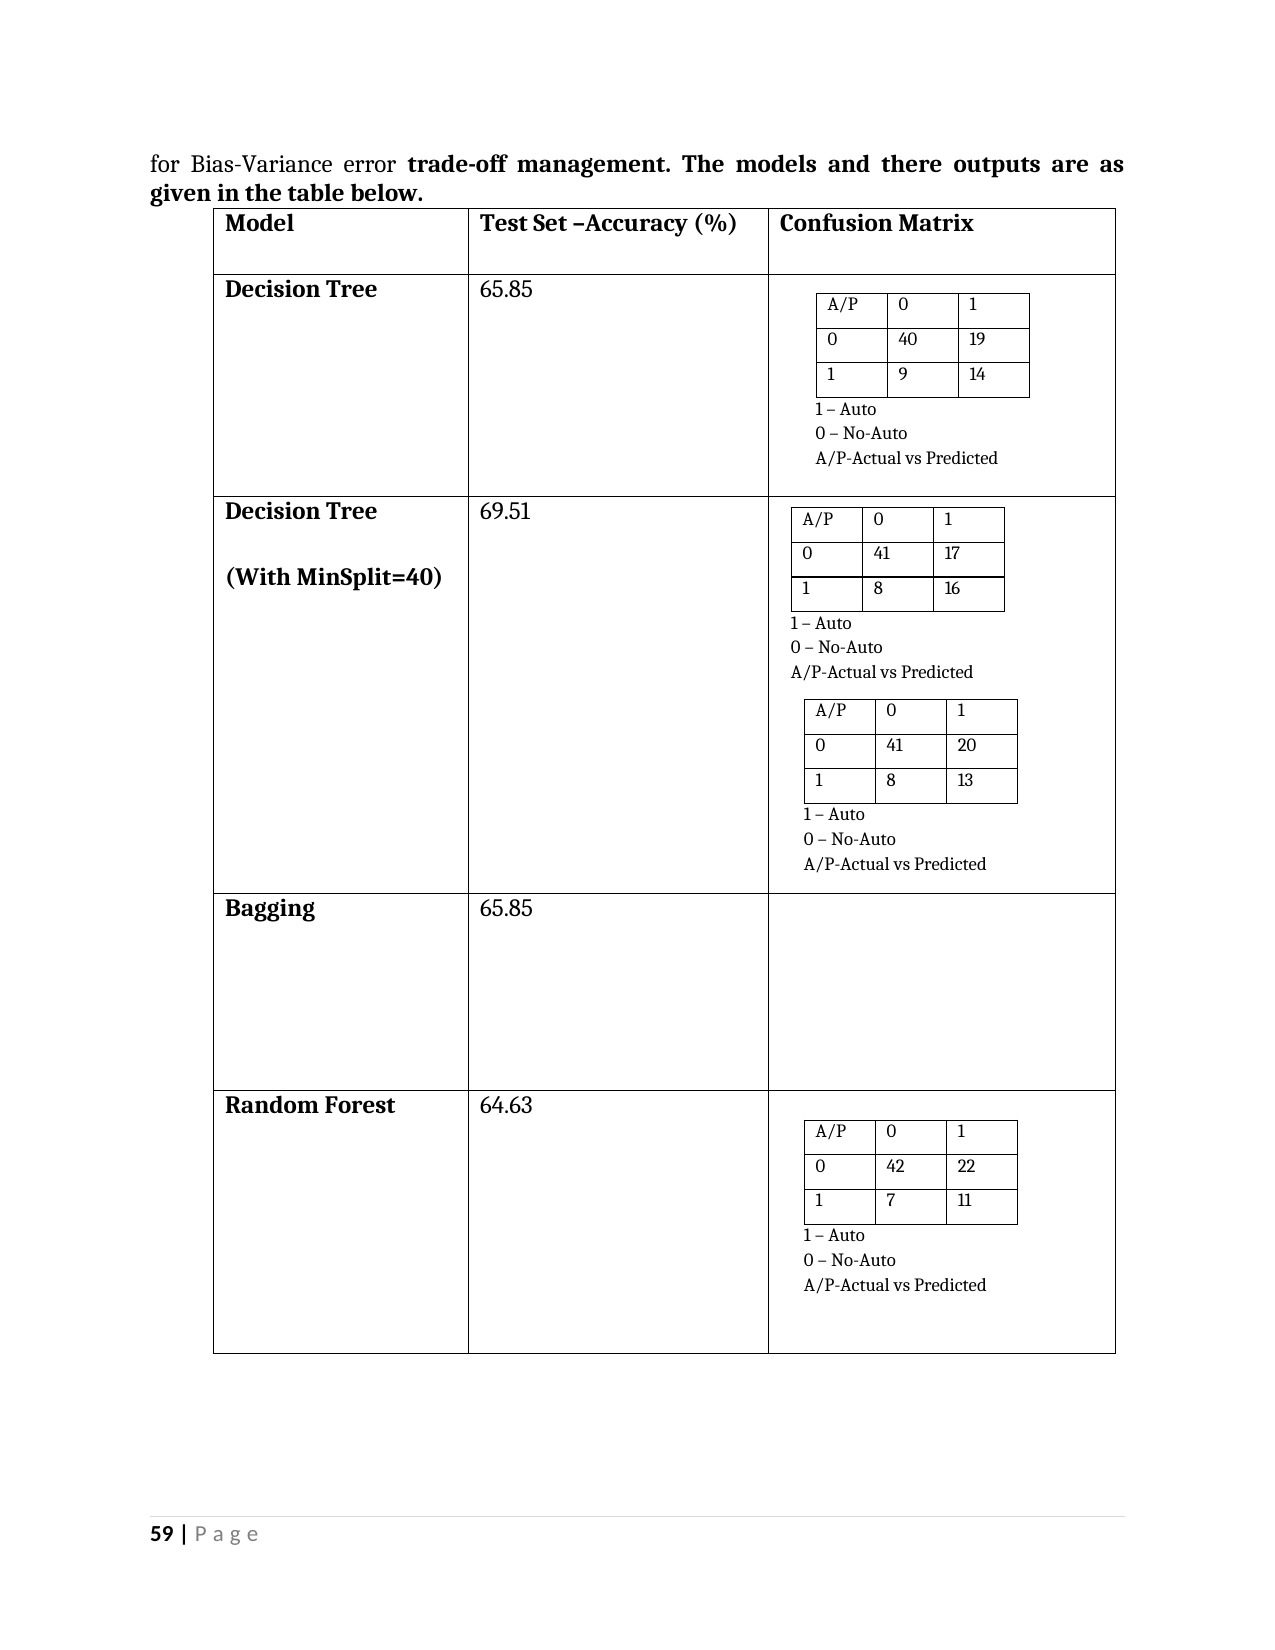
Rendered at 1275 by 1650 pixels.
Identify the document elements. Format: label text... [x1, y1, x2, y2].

table_cell [769, 275, 1115, 496]
table_header Test Set –Accuracy (%) [469, 209, 768, 274]
table_cell 64.63 [469, 1091, 768, 1353]
table_header Model [214, 209, 468, 274]
table_cell 65.85 [469, 275, 768, 496]
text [150, 150, 1125, 207]
table_cell [769, 497, 1115, 893]
table_cell Decision Tree [214, 275, 468, 496]
table_cell Bagging [214, 894, 468, 1090]
table_cell Random Forest [214, 1091, 468, 1353]
table_cell 65.85 [469, 894, 768, 1090]
table_cell Decision Tree (With MinSplit=40) [214, 497, 468, 893]
table_cell 69.51 [469, 497, 768, 893]
table_cell [769, 1091, 1115, 1353]
table_header Confusion Matrix [769, 209, 1115, 274]
table_cell [769, 894, 1115, 1090]
